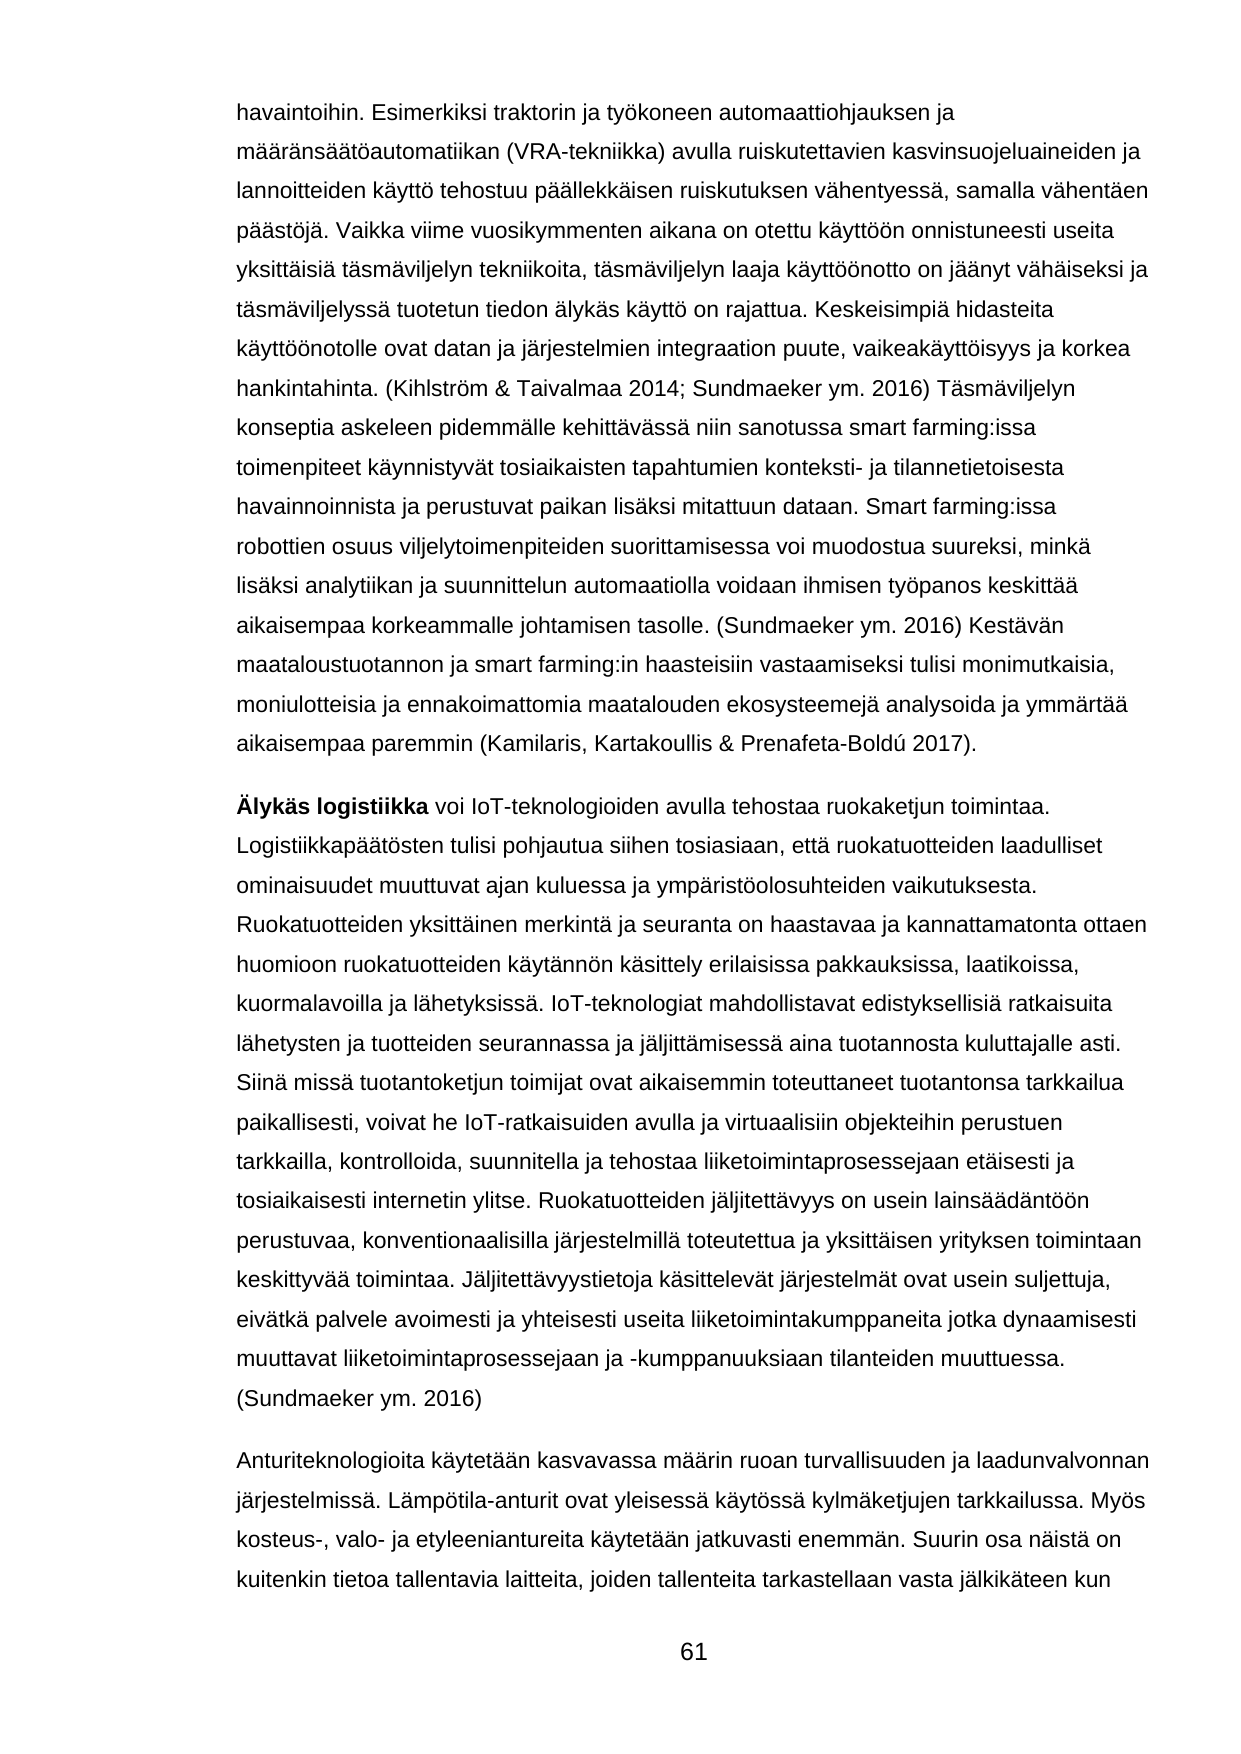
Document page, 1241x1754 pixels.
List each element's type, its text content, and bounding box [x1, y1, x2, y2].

text Älykäs logistiikka voi IoT-teknologioiden avulla tehostaa ruokaketjun toimintaa. Logistiikkapäätösten tulisi pohjautua siihen tosiasiaan, että ruokatuotteiden laadulliset ominaisuudet muuttuvat ajan kuluessa ja ympäristöolosuhteiden vaikutuksesta. Ruokatuotteiden yksittäinen merkintä ja seuranta on haastavaa ja kannattamatonta ottaen huomioon ruokatuotteiden käytännön käsittely erilaisissa pakkauksissa, laatikoissa, kuormalavoilla ja lähetyksissä. IoT-teknologiat mahdollistavat edistyksellisiä ratkaisuita lähetysten ja tuotteiden seurannassa ja jäljittämisessä aina tuotannosta kuluttajalle asti. Siinä missä tuotantoketjun toimijat ovat aikaisemmin toteuttaneet tuotantonsa tarkkailua paikallisesti, voivat he IoT-ratkaisuiden avulla ja virtuaalisiin objekteihin perustuen tarkkailla, kontrolloida, suunnitella ja tehostaa liiketoimintaprosessejaan etäisesti ja tosiaikaisesti internetin ylitse. Ruokatuotteiden jäljitettävyys on usein lainsäädäntöön perustuvaa, konventionaalisilla järjestelmillä toteutettua ja yksittäisen yrityksen toimintaan keskittyvää toimintaa. Jäljitettävyystietoja käsittelevät järjestelmät ovat usein suljettuja, eivätkä palvele avoimesti ja yhteisesti useita liiketoimintakumppaneita jotka dynaamisesti muuttavat liiketoimintaprosessejaan ja -kumppanuuksiaan tilanteiden muuttuessa. (Sundmaeker ym. 2016) [236, 793, 1152, 1411]
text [236, 1447, 1152, 1592]
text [236, 98, 1152, 757]
